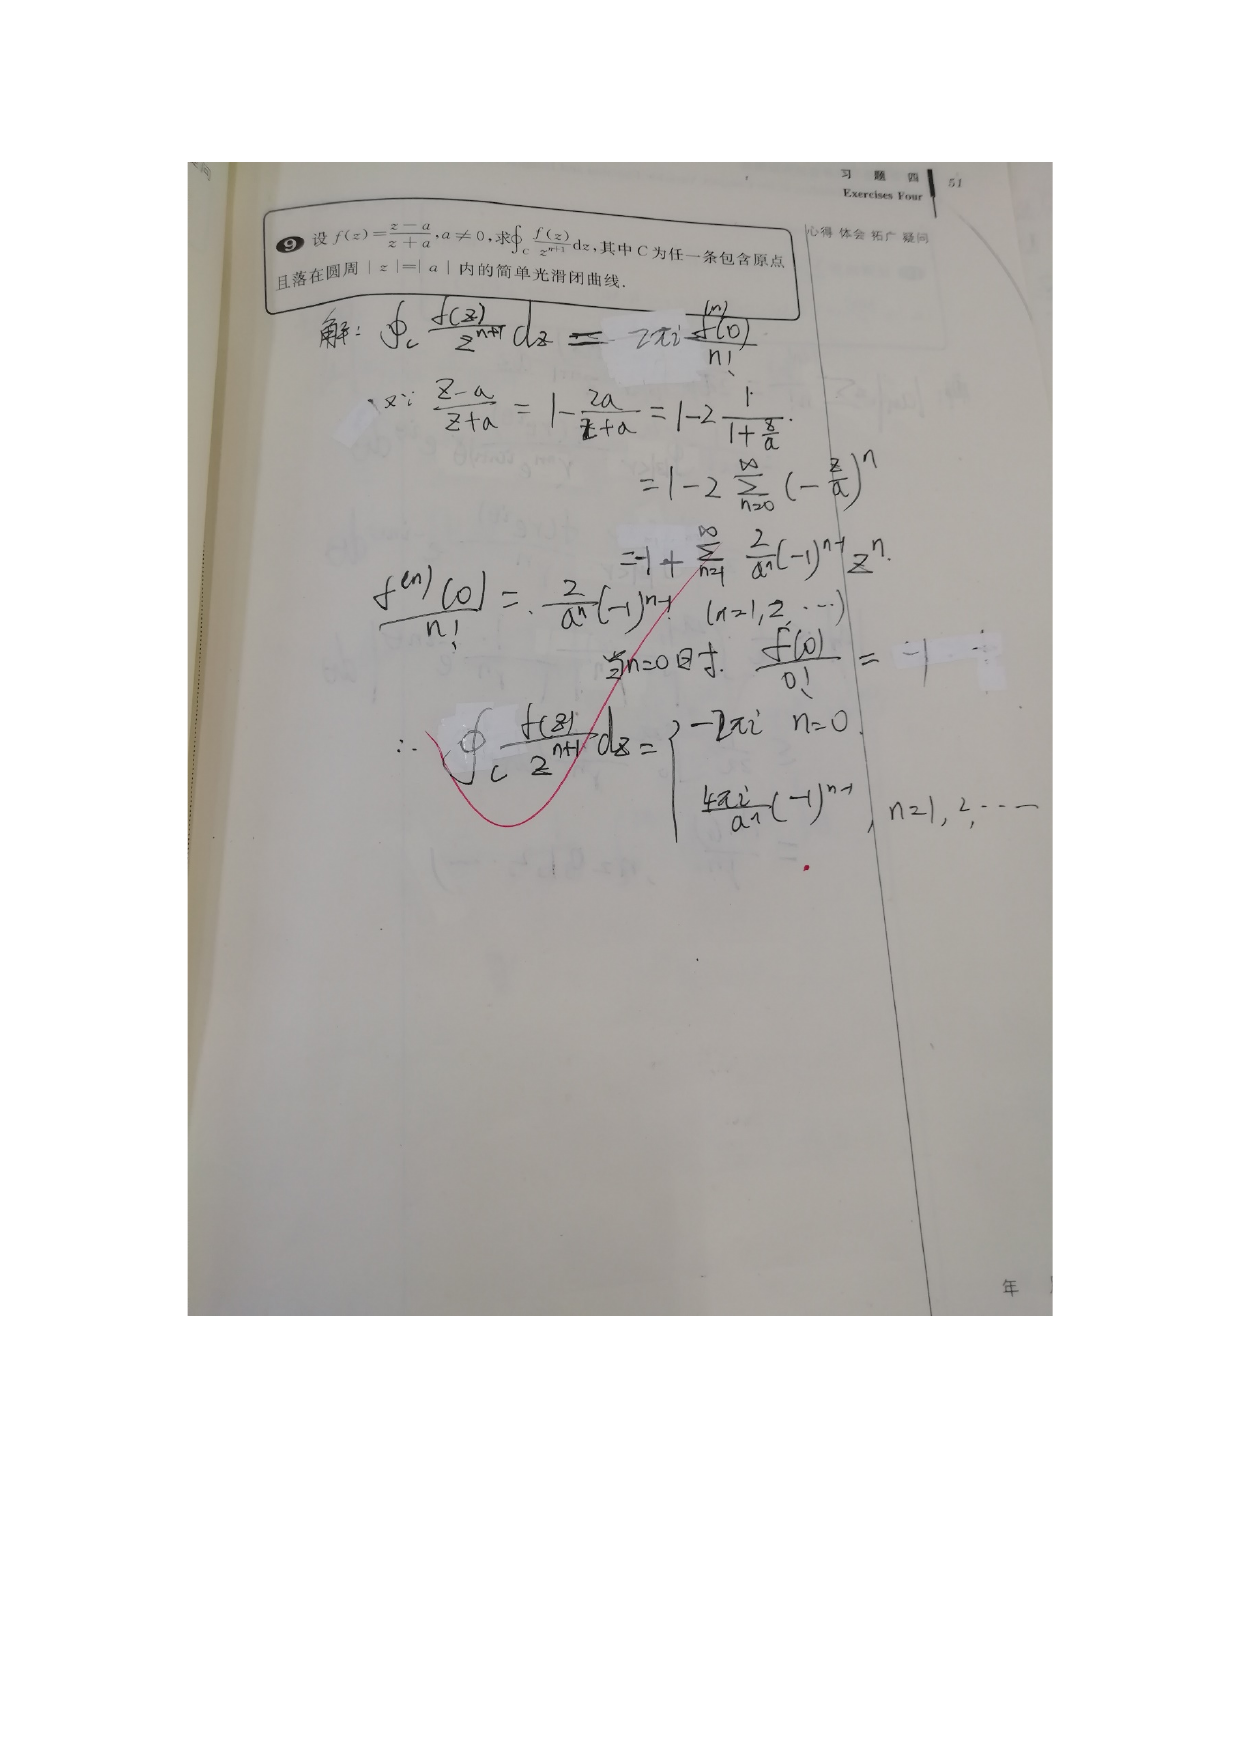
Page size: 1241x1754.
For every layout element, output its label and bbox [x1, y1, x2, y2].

picture [187, 162, 1053, 1316]
